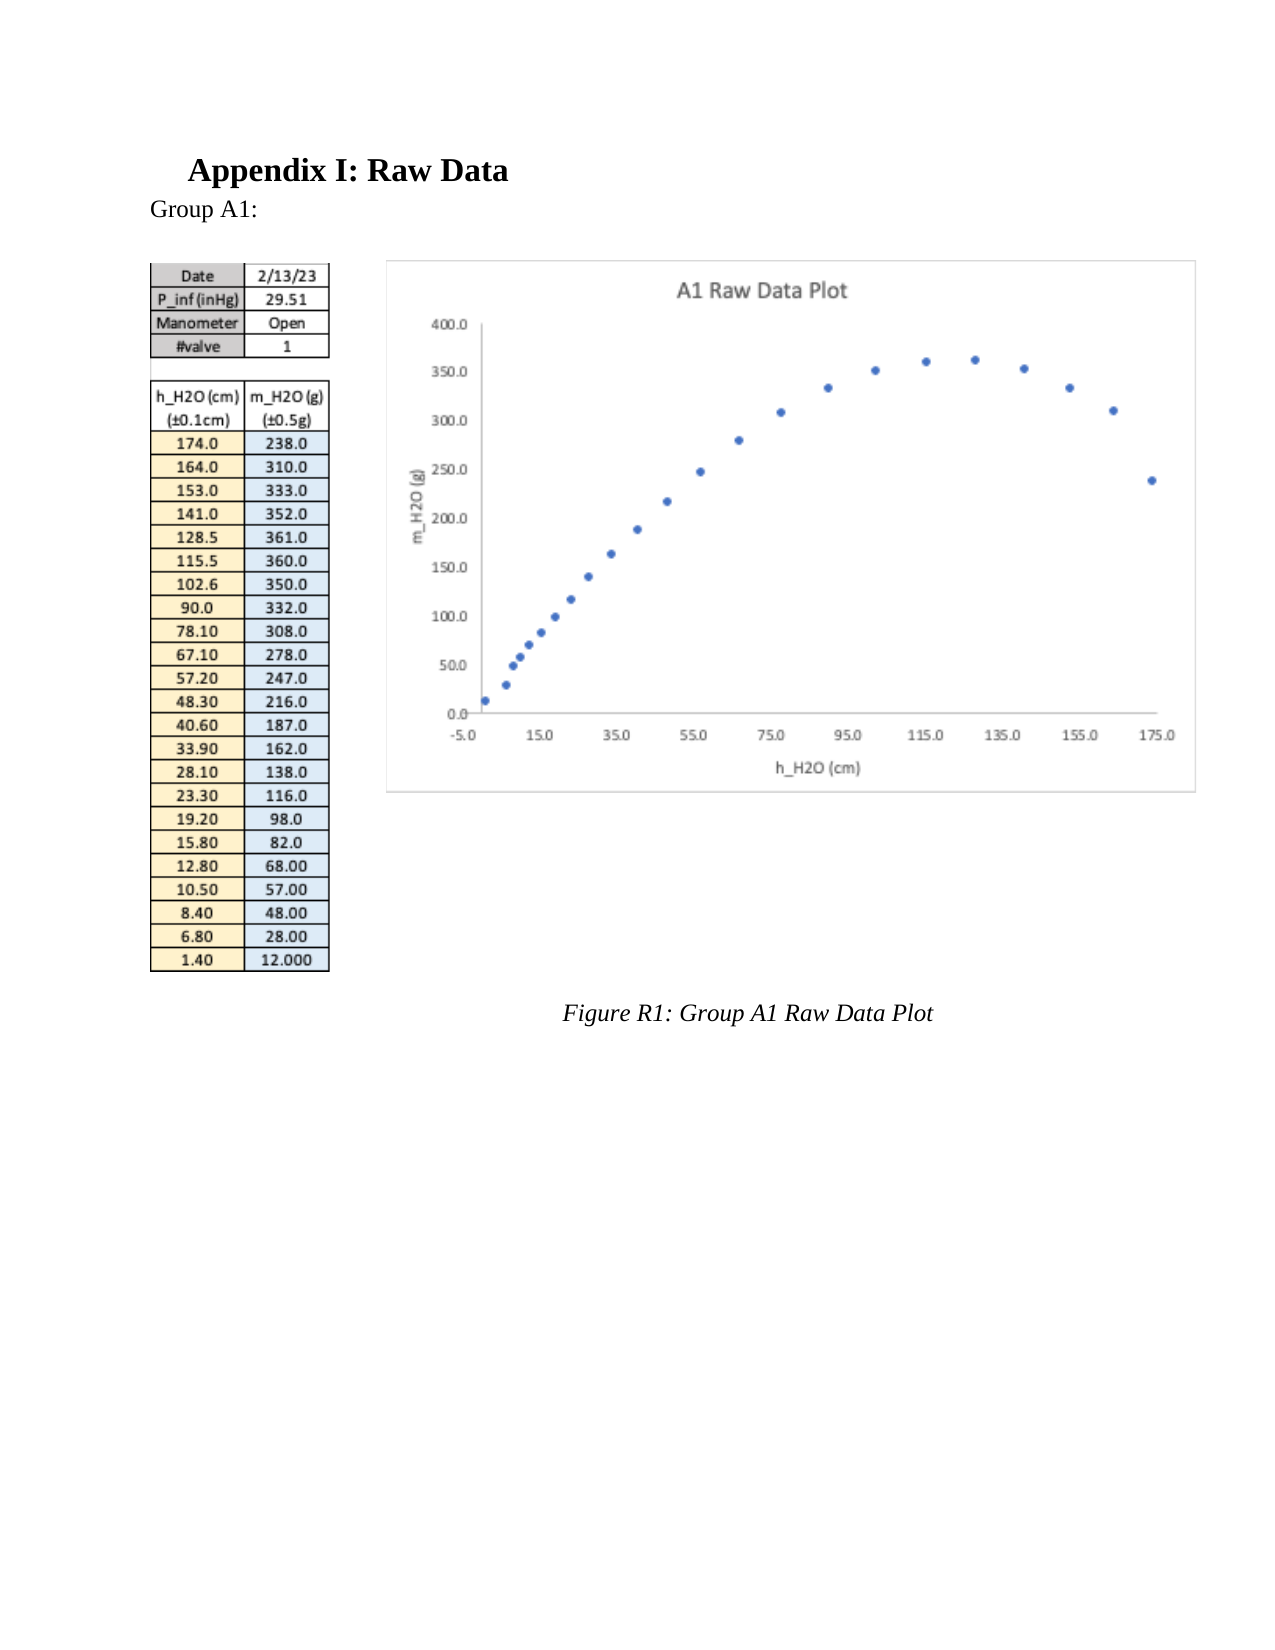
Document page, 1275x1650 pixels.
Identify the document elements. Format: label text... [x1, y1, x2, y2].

picture [386, 260, 1197, 793]
picture [150, 263, 330, 972]
text Group A1: [150, 194, 1125, 223]
subtitle Appendix I: Raw Data [187, 150, 1125, 188]
text Figure R1: Group A1 Raw Data Plot [562, 998, 1125, 1027]
